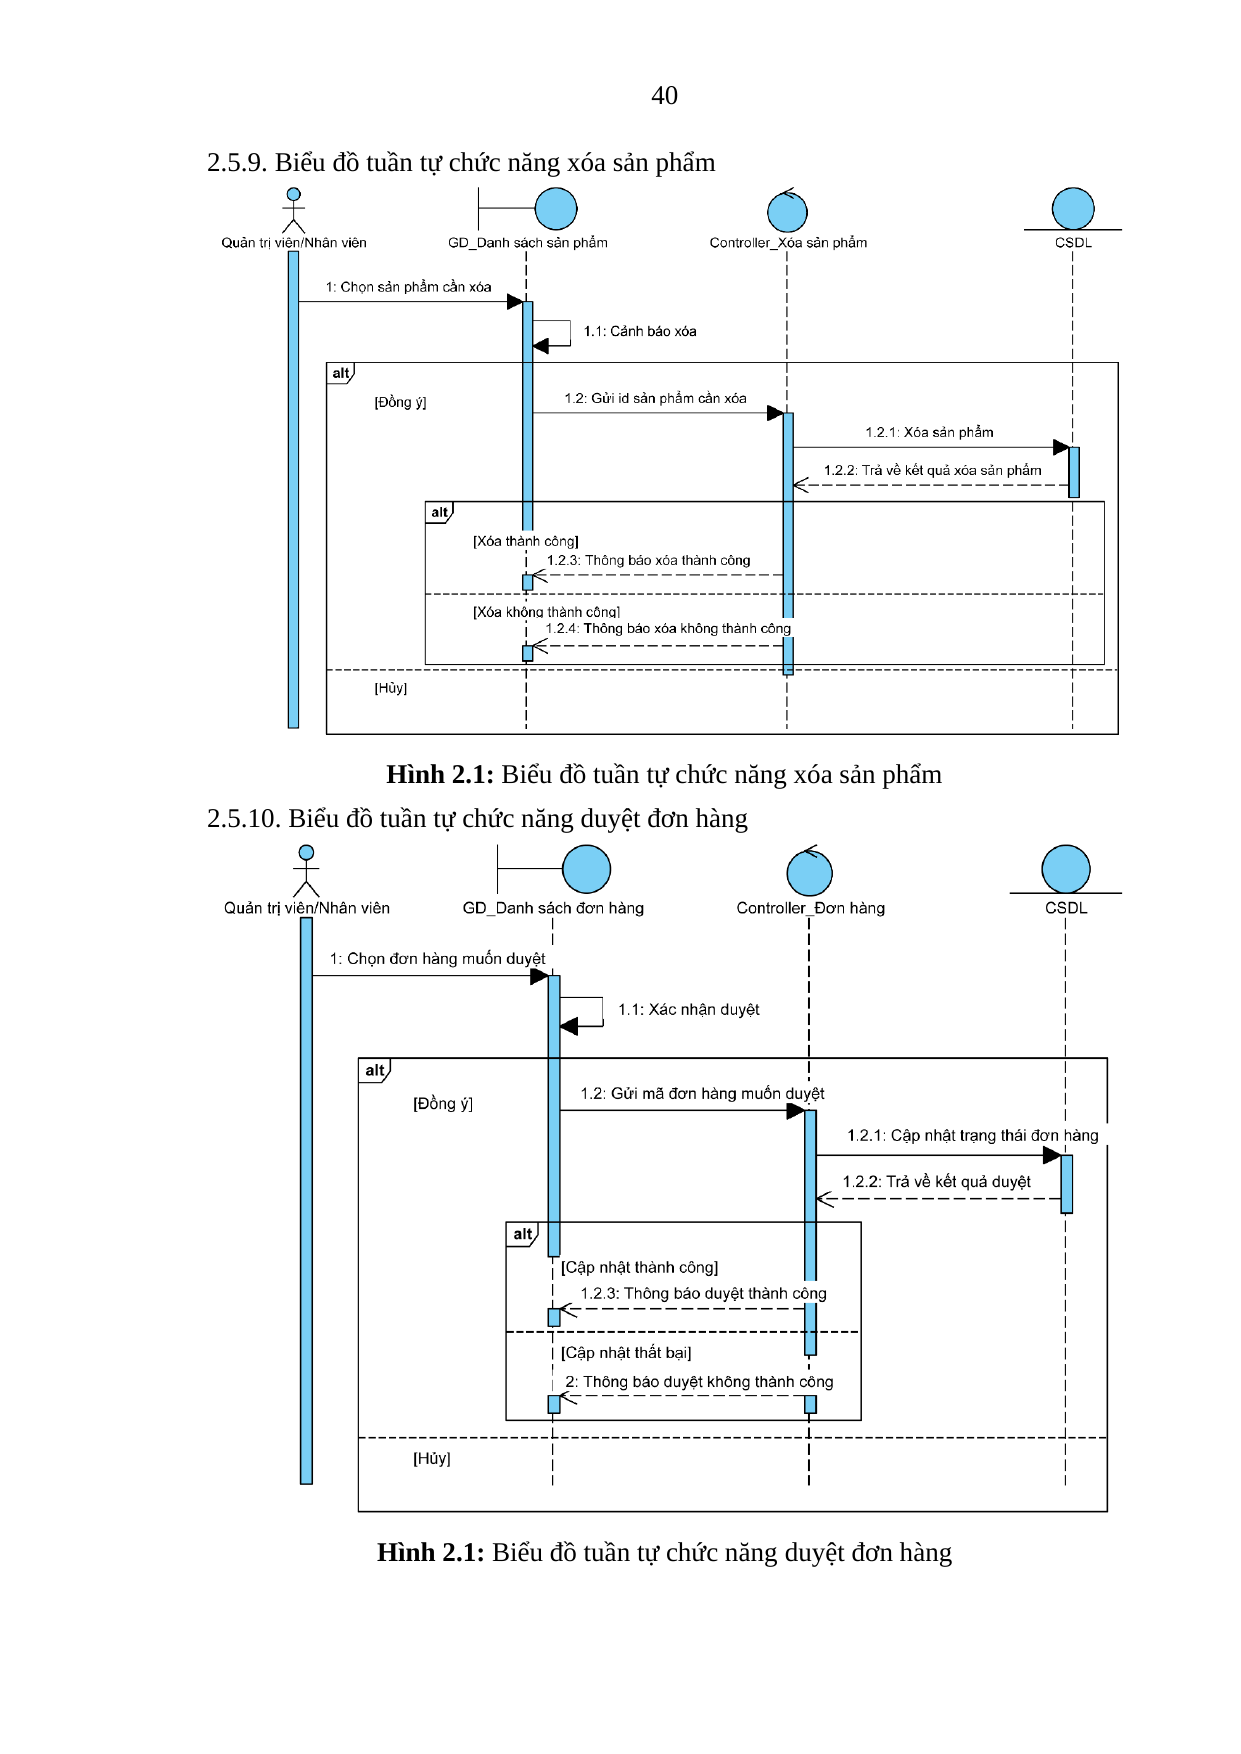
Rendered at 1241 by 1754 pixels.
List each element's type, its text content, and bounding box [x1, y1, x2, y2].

picture [206, 842, 1123, 1517]
subtitle Biểu đồ tuần tự chức năng duyệt đơn hàng [207, 802, 1122, 833]
subtitle Biểu đồ tuần tự chức năng xóa sản phẩm [207, 146, 1122, 177]
picture [206, 186, 1123, 739]
title Biểu đồ tuần tự chức năng xóa sản phẩm [207, 758, 1122, 789]
title Biểu đồ tuần tự chức năng duyệt đơn hàng [207, 1536, 1122, 1567]
